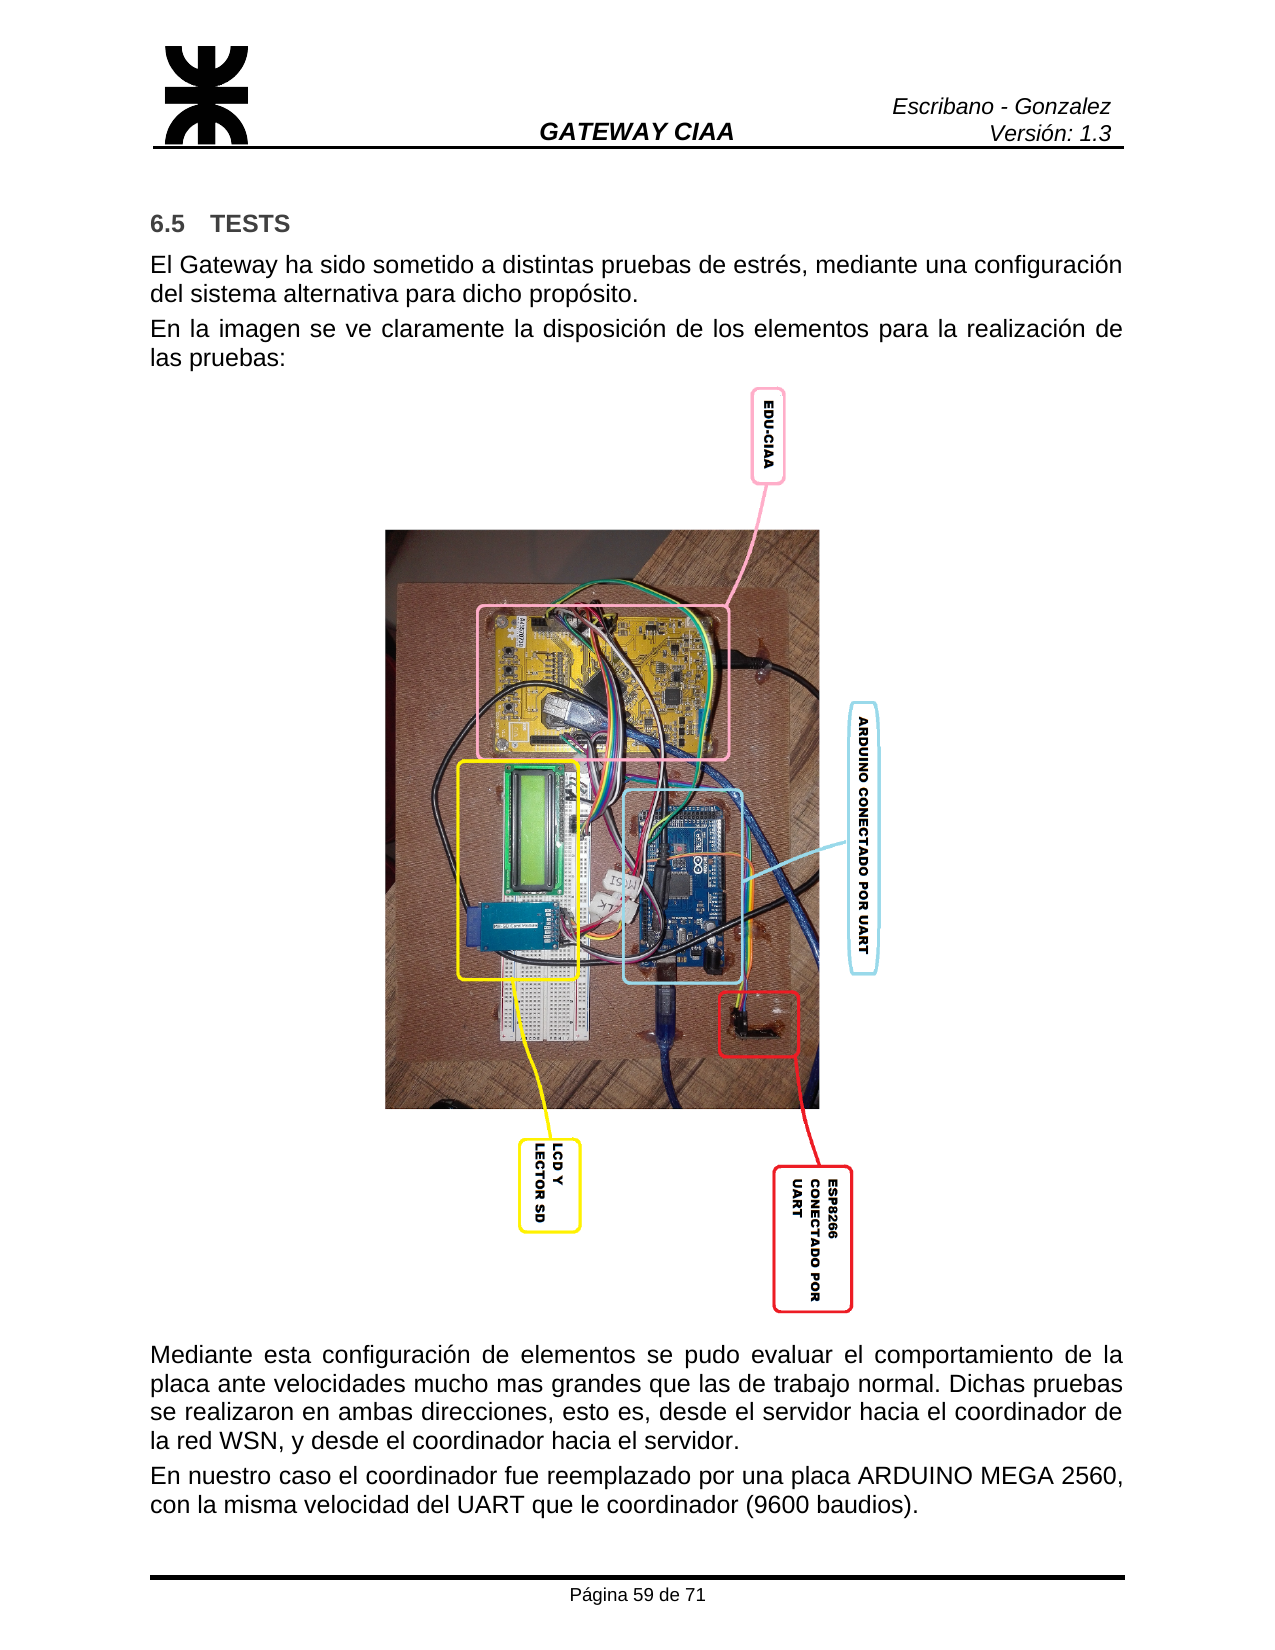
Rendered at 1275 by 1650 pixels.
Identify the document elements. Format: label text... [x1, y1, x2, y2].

text El Gateway ha sido sometido a distintas pruebas de estrés, mediante una configuración del sistema alternativa para dicho propósito. [150, 250, 1125, 308]
text Mediante esta configuración de elementos se pudo evaluar el comportamiento de la placa ante velocidades mucho mas grandes que las de trabajo normal. Dichas pruebas se realizaron en ambas direcciones, esto es, desde el servidor hacia el coordinador de la red WSN, y desde el coordinador hacia el servidor. [150, 1340, 1125, 1455]
picture [163, 46, 250, 146]
subtitle TESTS [150, 209, 1125, 238]
text En la imagen se ve claramente la disposición de los elementos para la realización de las pruebas: [150, 314, 1125, 372]
picture [366, 377, 909, 1334]
text En nuestro caso el coordinador fue reemplazado por una placa ARDUINO MEGA 2560, con la misma velocidad del UART que le coordinador (9600 baudios). [150, 1461, 1125, 1518]
